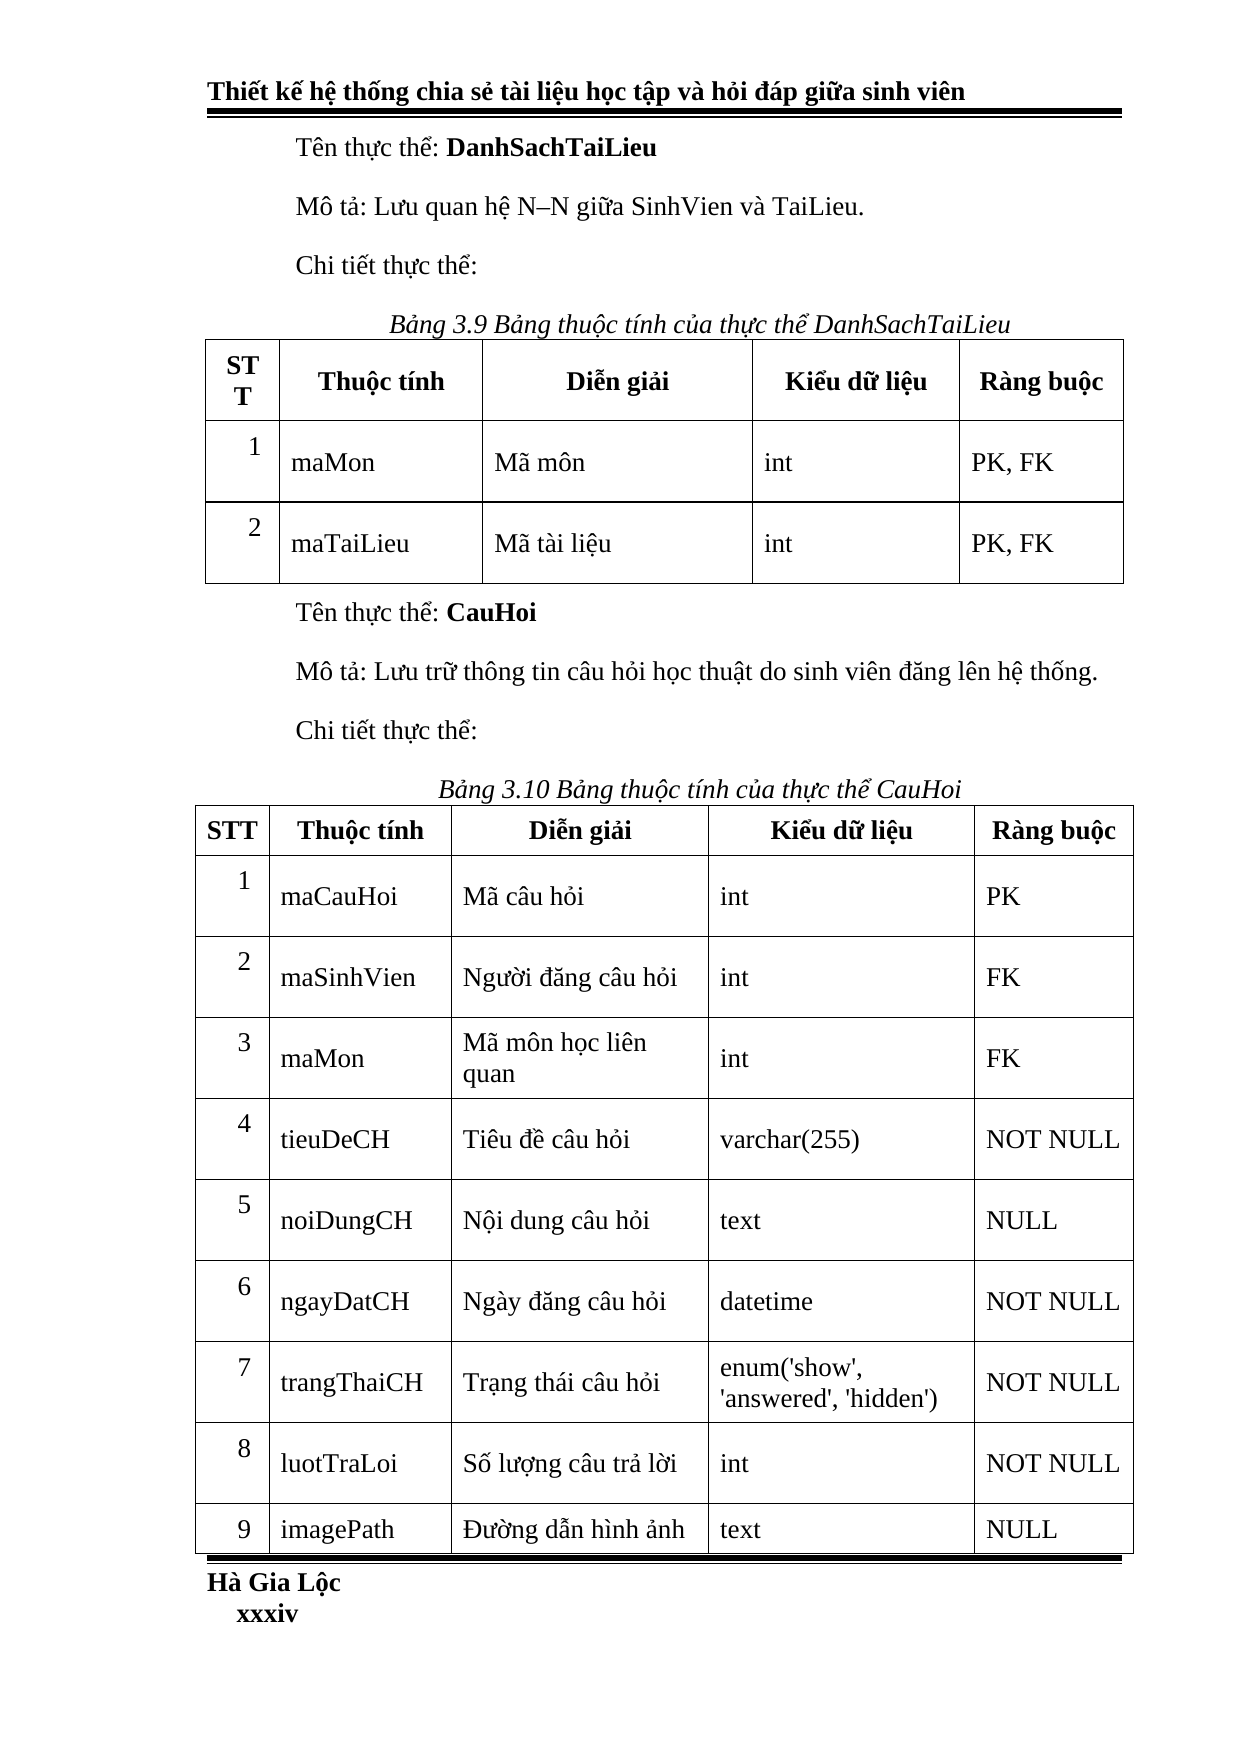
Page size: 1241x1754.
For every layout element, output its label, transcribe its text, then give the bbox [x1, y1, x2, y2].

table_cell [196, 937, 269, 1017]
text Chi tiết thực thể: [207, 714, 1122, 745]
table_cell ngayDatCH [270, 1261, 451, 1341]
table_cell int [709, 856, 974, 936]
table_cell Nội dung câu hỏi [452, 1180, 708, 1260]
text Bảng 3.9 Bảng thuộc tính của thực thể DanhSachTaiLieu [207, 308, 1122, 339]
table_header Thuộc tính [270, 806, 451, 854]
table_cell [196, 1504, 269, 1553]
table_cell text [709, 1180, 974, 1260]
table_cell int [753, 503, 959, 582]
table_cell maMon [280, 421, 482, 501]
table_cell varchar(255) [709, 1099, 974, 1179]
table_cell enum('show', 'answered', 'hidden') [709, 1342, 974, 1422]
table_header Thuộc tính [280, 340, 482, 420]
table_header STT [196, 806, 269, 854]
table_header Diễn giải [483, 340, 752, 420]
table_cell [196, 1342, 269, 1422]
text Bảng 3.10 Bảng thuộc tính của thực thể CauHoi [207, 773, 1122, 804]
table_header Diễn giải [452, 806, 708, 854]
table_cell Trạng thái câu hỏi [452, 1342, 708, 1422]
text Mô tả: Lưu quan hệ N–N giữa SinhVien và TaiLieu. [207, 190, 1122, 221]
table_cell maSinhVien [270, 937, 451, 1017]
table_cell PK [975, 856, 1133, 936]
table_cell int [709, 1423, 974, 1503]
table_cell [196, 1423, 269, 1503]
table_cell Đường dẫn hình ảnh [452, 1504, 708, 1553]
table_cell NOT NULL [975, 1423, 1133, 1503]
table_header STT [206, 340, 279, 420]
table_cell PK, FK [960, 503, 1123, 582]
table_cell Ngày đăng câu hỏi [452, 1261, 708, 1341]
table_cell PK, FK [960, 421, 1123, 501]
table_cell text [709, 1504, 974, 1553]
table_cell [196, 1261, 269, 1341]
table_header Ràng buộc [975, 806, 1133, 854]
table_cell datetime [709, 1261, 974, 1341]
table_cell tieuDeCH [270, 1099, 451, 1179]
table_cell FK [975, 1018, 1133, 1098]
table_cell maTaiLieu [280, 503, 482, 582]
table_cell FK [975, 937, 1133, 1017]
table_cell [196, 1180, 269, 1260]
table_cell luotTraLoi [270, 1423, 451, 1503]
table_cell NOT NULL [975, 1342, 1133, 1422]
text Mô tả: Lưu trữ thông tin câu hỏi học thuật do sinh viên đăng lên hệ thống. [207, 655, 1122, 686]
table_header Kiểu dữ liệu [753, 340, 959, 420]
text Chi tiết thực thể: [207, 249, 1122, 280]
table_cell Số lượng câu trả lời [452, 1423, 708, 1503]
table_cell NULL [975, 1504, 1133, 1553]
table_cell NOT NULL [975, 1261, 1133, 1341]
table_cell Mã môn [483, 421, 752, 501]
table_cell [196, 1018, 269, 1098]
text Tên thực thể: CauHoi [207, 596, 1122, 627]
table_cell [206, 421, 279, 501]
table_cell Mã môn học liên quan [452, 1018, 708, 1098]
table_header Kiểu dữ liệu [709, 806, 974, 854]
table_cell trangThaiCH [270, 1342, 451, 1422]
table_cell [206, 503, 279, 582]
table_cell Người đăng câu hỏi [452, 937, 708, 1017]
table_cell int [709, 937, 974, 1017]
table_header Ràng buộc [960, 340, 1123, 420]
table_cell int [709, 1018, 974, 1098]
table_cell noiDungCH [270, 1180, 451, 1260]
table_cell Mã câu hỏi [452, 856, 708, 936]
table_cell [196, 1099, 269, 1179]
table_cell NULL [975, 1180, 1133, 1260]
text Tên thực thể: DanhSachTaiLieu [207, 131, 1122, 162]
table_cell Mã tài liệu [483, 503, 752, 582]
table_cell imagePath [270, 1504, 451, 1553]
table_cell NOT NULL [975, 1099, 1133, 1179]
table_cell maCauHoi [270, 856, 451, 936]
table_cell [196, 856, 269, 936]
table_cell maMon [270, 1018, 451, 1098]
table_cell int [753, 421, 959, 501]
table_cell Tiêu đề câu hỏi [452, 1099, 708, 1179]
